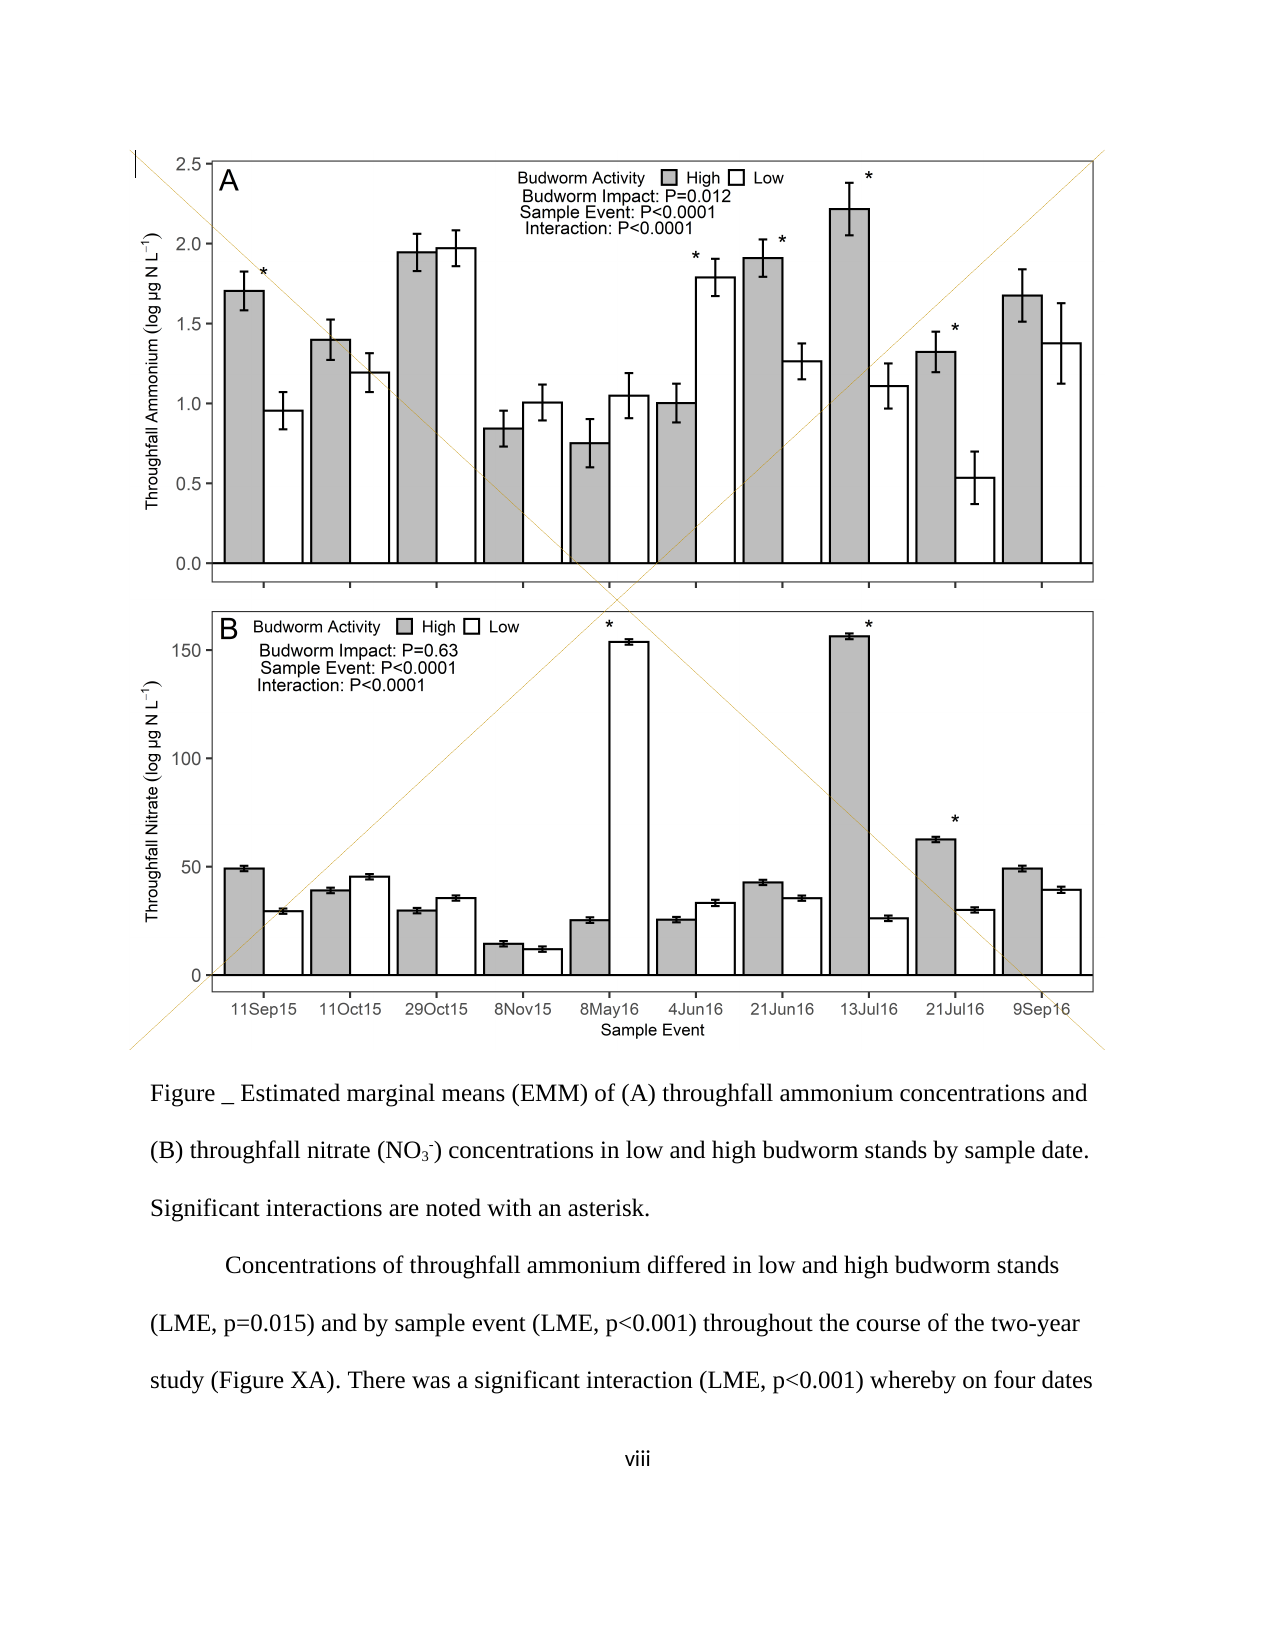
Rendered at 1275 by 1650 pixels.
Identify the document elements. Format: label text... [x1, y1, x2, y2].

picture [129, 151, 615, 1049]
picture [619, 151, 1105, 1049]
picture [136, 150, 1103, 599]
picture [131, 601, 1103, 1050]
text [150, 1251, 1125, 1394]
